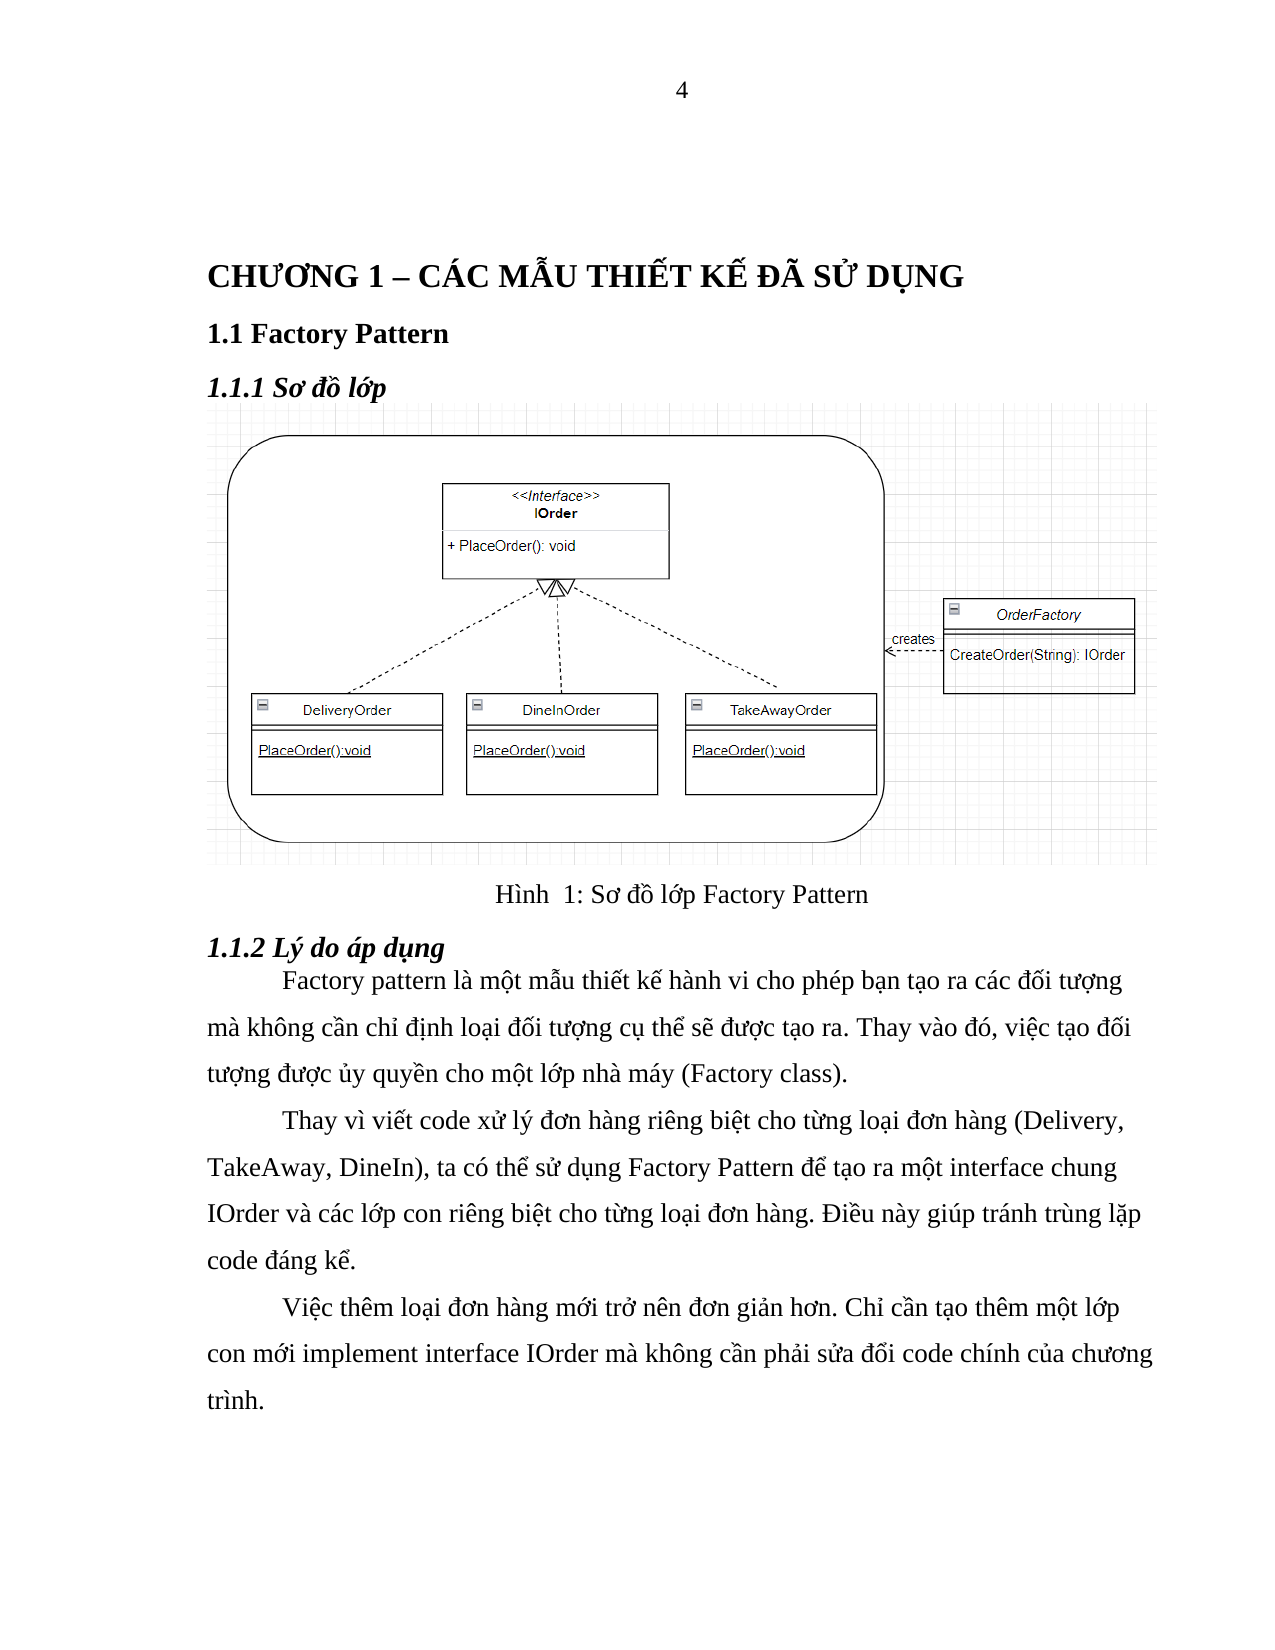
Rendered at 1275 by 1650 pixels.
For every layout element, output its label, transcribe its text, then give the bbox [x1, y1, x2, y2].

subtitle 1.1.1 Sơ đồ lớp [207, 370, 1157, 403]
text Hình 1: Sơ đồ lớp Factory Pattern [207, 879, 1157, 910]
subtitle 1.1 Factory Pattern [207, 316, 1157, 349]
subtitle CHƯƠNG 1 – CÁC MẪU THIẾT KẾ ĐÃ SỬ DỤNG [207, 257, 1157, 295]
text Việc thêm loại đơn hàng mới trở nên đơn giản hơn. Chỉ cần tạo thêm một lớp con mới implement interface IOrder mà không cần phải sửa đổi code chính của chương trình. [207, 1291, 1157, 1415]
subtitle 1.1.2 Lý do áp dụng [207, 931, 1157, 964]
picture [206, 403, 1157, 865]
text Factory pattern là một mẫu thiết kế hành vi cho phép bạn tạo ra các đối tượng mà không cần chỉ định loại đối tượng cụ thể sẽ được tạo ra. Thay vào đó, việc tạo đối tượng được ủy quyền cho một lớp nhà máy (Factory class). [207, 964, 1157, 1089]
text Thay vì viết code xử lý đơn hàng riêng biệt cho từng loại đơn hàng (Delivery, TakeAway, DineIn), ta có thể sử dụng Factory Pattern để tạo ra một interface chung IOrder và các lớp con riêng biệt cho từng loại đơn hàng. Điều này giúp tránh trùng lặp code đáng kể. [207, 1104, 1157, 1275]
